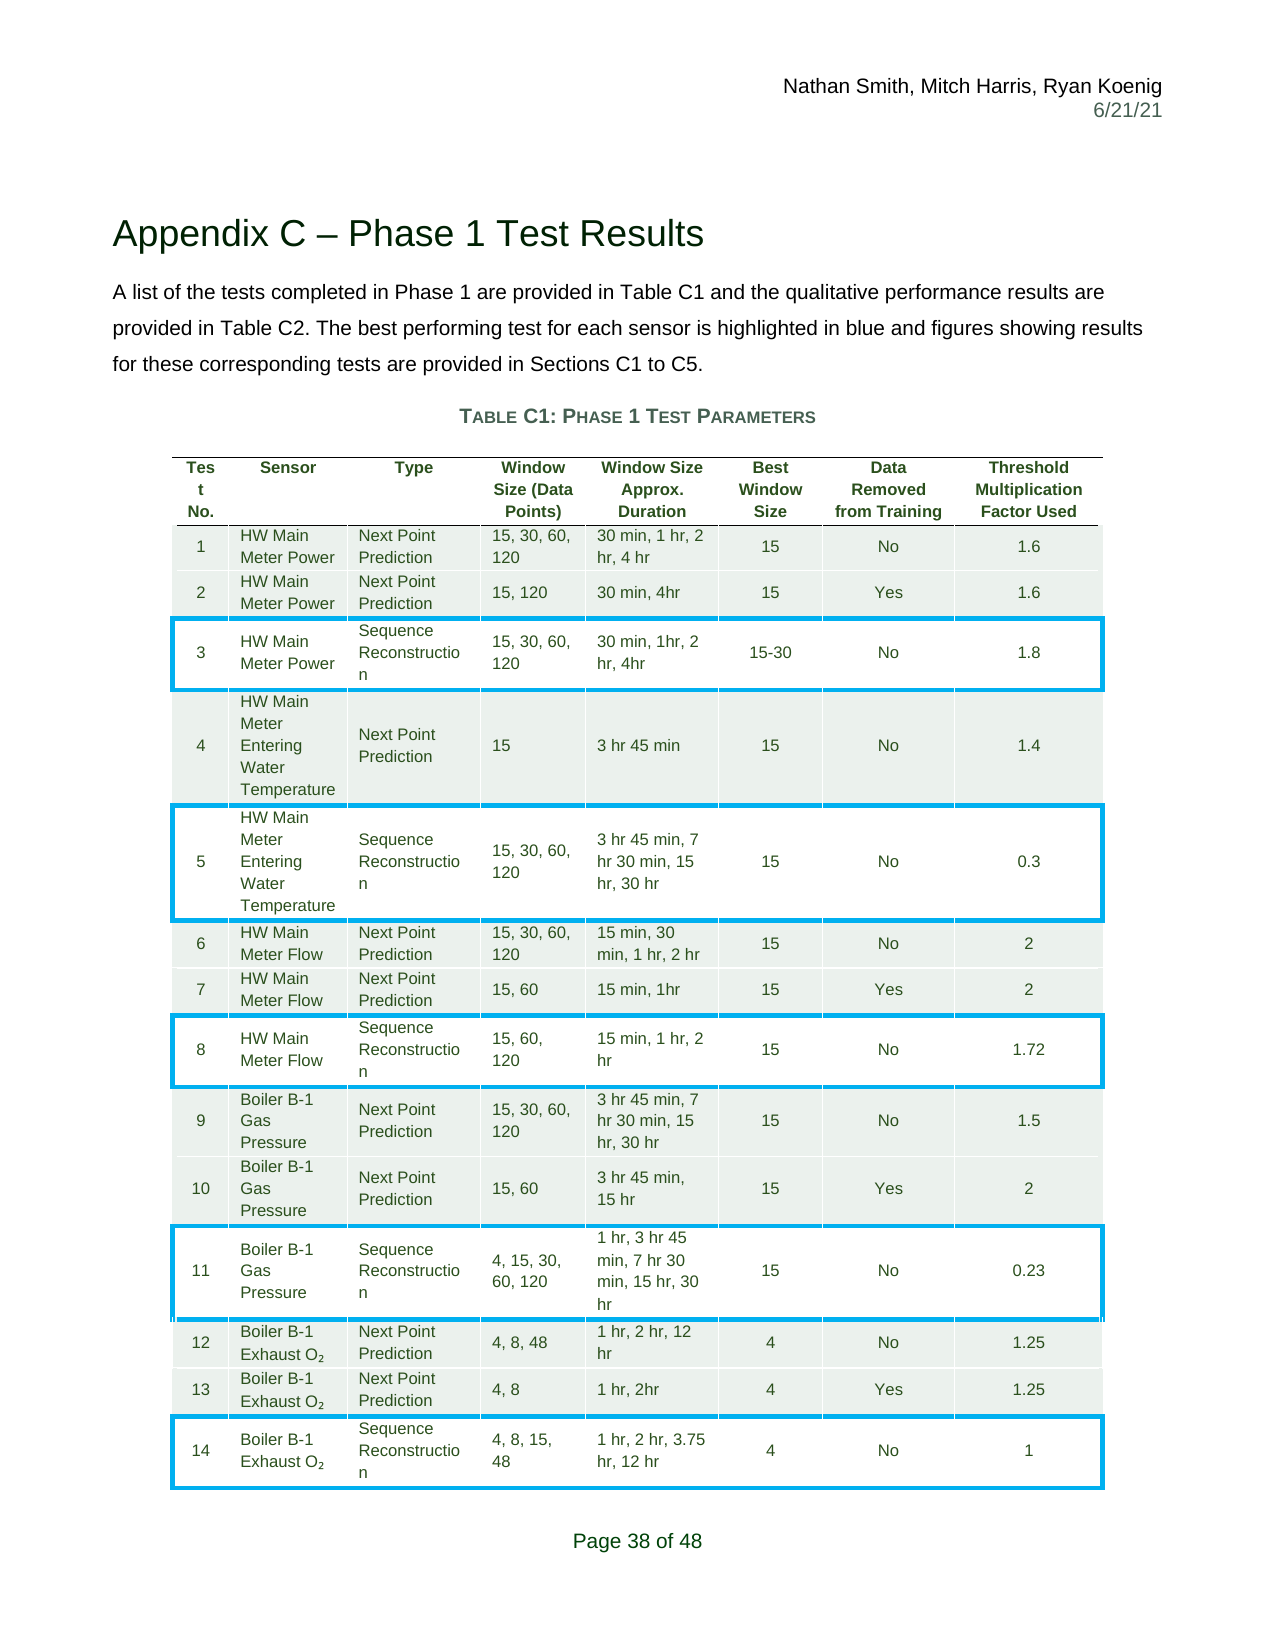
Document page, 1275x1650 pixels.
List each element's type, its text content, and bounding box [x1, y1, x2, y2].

table_cell 1.8 [955, 621, 1100, 687]
table_cell HW Main Meter Entering Water Temperature [229, 692, 347, 803]
table_cell 2 [955, 968, 1103, 1013]
table_header Best Window Size [719, 458, 822, 525]
table_cell 15 [719, 1157, 822, 1224]
table_cell 1.5 [955, 1089, 1103, 1156]
table_cell Boiler B-1 Exhaust O₂ [229, 1322, 347, 1367]
table_cell Yes [823, 1369, 954, 1414]
table_cell 1.4 [955, 692, 1103, 803]
table_cell HW Main Meter Entering Water Temperature [229, 808, 347, 918]
table_cell 1 [955, 1419, 1100, 1486]
table_cell 5 [175, 808, 228, 918]
table_cell 12 [173, 1317, 228, 1367]
table_cell 4 [719, 1369, 822, 1414]
table_cell No [823, 526, 954, 570]
table_cell Next Point Prediction [348, 1089, 480, 1156]
table_cell No [823, 1089, 954, 1156]
table_cell 1.6 [955, 525, 1103, 570]
table_cell 15, 60 [481, 969, 585, 1013]
table_cell 1.25 [955, 1368, 1103, 1414]
table_header Window Size (Data Points) [481, 458, 586, 525]
table_cell 6 [172, 923, 228, 967]
table_cell Next Point Prediction [348, 526, 480, 570]
table_cell 15 [719, 808, 822, 918]
table_cell 15 [719, 692, 822, 803]
table_cell Next Point Prediction [348, 1322, 480, 1367]
table_cell No [823, 808, 954, 918]
table_cell No [823, 1322, 954, 1367]
table_cell 2 [172, 570, 228, 616]
table_cell 15 [719, 526, 822, 570]
table_cell 1 [172, 525, 228, 570]
table_cell HW Main Meter Power [229, 621, 347, 687]
table_cell 1 hr, 2 hr, 3.75 hr, 12 hr [586, 1419, 718, 1486]
table_cell Sequence Reconstruction [348, 1018, 480, 1084]
table_cell No [823, 1419, 954, 1486]
table_cell 15, 30, 60, 120 [481, 808, 585, 918]
table_cell Yes [823, 571, 954, 616]
table_cell Boiler B-1 Gas Pressure [229, 1089, 347, 1156]
table_cell No [823, 1018, 954, 1084]
table_header Threshold Multiplication Factor Used [955, 458, 1103, 525]
table_cell No [823, 1228, 954, 1317]
table_cell Boiler B-1 Gas Pressure [229, 1157, 347, 1224]
table_cell 15 [719, 923, 822, 967]
table_cell 7 [172, 968, 228, 1013]
table_cell 4, 8, 48 [481, 1322, 585, 1367]
table_cell 4, 8 [481, 1369, 585, 1414]
table_cell HW Main Meter Flow [229, 969, 347, 1013]
table_cell 14 [175, 1419, 228, 1486]
table_cell Boiler B-1 Exhaust O₂ [229, 1419, 347, 1486]
table_cell 15, 30, 60, 120 [481, 526, 585, 570]
table_cell 15 min, 30 min, 1 hr, 2 hr [586, 923, 718, 967]
table_cell No [823, 621, 954, 687]
table_cell Boiler B-1 Exhaust O₂ [229, 1369, 347, 1414]
table_cell 4, 8, 15, 48 [481, 1419, 585, 1486]
text Table C1: Phase 1 Test Parameters [112, 404, 1162, 428]
table_cell 1 hr, 2 hr, 12 hr [586, 1322, 718, 1367]
table_header Type [347, 458, 481, 525]
subtitle Appendix C – Phase 1 Test Results [112, 211, 1162, 254]
table_cell No [823, 692, 954, 803]
table_cell 15, 60, 120 [481, 1018, 585, 1084]
table_header Window Size Approx. Duration [586, 458, 719, 525]
table_cell Sequence Reconstruction [348, 621, 480, 687]
table_cell HW Main Meter Power [229, 526, 347, 570]
table_cell HW Main Meter Flow [229, 1018, 347, 1084]
table_cell 1 hr, 2hr [586, 1369, 718, 1414]
table_cell 8 [175, 1018, 228, 1084]
table_cell 15 [719, 1018, 822, 1084]
table_cell 3 hr 45 min, 15 hr [586, 1157, 718, 1224]
table_cell 15 [481, 692, 585, 803]
table_cell 15 [719, 571, 822, 616]
table_cell Yes [823, 969, 954, 1013]
table_cell 15, 30, 60, 120 [481, 1089, 585, 1156]
table_cell Next Point Prediction [348, 692, 480, 803]
table_cell No [823, 923, 954, 967]
table_cell Yes [823, 1157, 954, 1224]
table_cell Sequence Reconstruction [348, 808, 480, 918]
table_cell 15-30 [719, 621, 822, 687]
table_cell 3 hr 45 min, 7 hr 30 min, 15 hr, 30 hr [586, 808, 718, 918]
table_cell Next Point Prediction [348, 969, 480, 1013]
table_cell 0.3 [955, 808, 1100, 918]
table_cell 4 [719, 1419, 822, 1486]
table_cell 15, 30, 60, 120 [481, 621, 585, 687]
table_cell Next Point Prediction [348, 1157, 480, 1224]
table_cell 4, 15, 30, 60, 120 [481, 1228, 585, 1317]
table_cell 15 [719, 1089, 822, 1156]
table_header Sensor [229, 458, 347, 525]
table_cell 15 min, 1hr [586, 969, 718, 1013]
table_cell Next Point Prediction [348, 571, 480, 616]
table_cell 9 [172, 1089, 228, 1156]
table_cell 0.23 [955, 1228, 1100, 1317]
table_cell 30 min, 1 hr, 2 hr, 4 hr [586, 526, 718, 570]
table_cell 15, 60 [481, 1157, 585, 1224]
table_cell 30 min, 1hr, 2 hr, 4hr [586, 621, 718, 687]
table_header Test No. [172, 458, 229, 525]
table_cell 15 min, 1 hr, 2 hr [586, 1018, 718, 1084]
table_cell Next Point Prediction [348, 1369, 480, 1414]
table_cell 30 min, 4hr [586, 571, 718, 616]
table_cell HW Main Meter Flow [229, 923, 347, 967]
table_header Data Removed from Training [822, 458, 955, 525]
table_cell Sequence Reconstruction [348, 1419, 480, 1486]
table_cell 2 [955, 923, 1103, 967]
table_cell 3 [175, 621, 228, 687]
table_cell 10 [172, 1156, 228, 1224]
table_cell 4 [719, 1322, 822, 1367]
table_cell 15 [719, 1228, 822, 1317]
table_cell 1.25 [955, 1317, 1102, 1367]
table_cell 1.72 [955, 1018, 1100, 1084]
table_cell 13 [172, 1368, 228, 1414]
table_cell 15, 30, 60, 120 [481, 923, 585, 967]
table_cell Next Point Prediction [348, 923, 480, 967]
table_cell 1.6 [955, 570, 1103, 616]
table_cell 3 hr 45 min [586, 692, 718, 803]
table_cell 15, 120 [481, 571, 585, 616]
table_cell 4 [172, 692, 228, 803]
table_cell HW Main Meter Power [229, 571, 347, 616]
table_cell Sequence Reconstruction [348, 1228, 480, 1317]
table_cell 11 [175, 1228, 228, 1317]
table_cell 3 hr 45 min, 7 hr 30 min, 15 hr, 30 hr [586, 1089, 718, 1156]
table_cell 2 [955, 1156, 1103, 1224]
table_cell 15 [719, 969, 822, 1013]
text A list of the tests completed in Phase 1 are provided in Table C1 and the qualitative performance results are provided in Table C2. The best performing test for each sensor is highlighted in blue and figures showing results for these corresponding tests are provided in Sections C1 to C5. [112, 280, 1162, 376]
table_cell Boiler B-1 Gas Pressure [229, 1228, 347, 1317]
table_cell 1 hr, 3 hr 45 min, 7 hr 30 min, 15 hr, 30 hr [586, 1228, 718, 1317]
